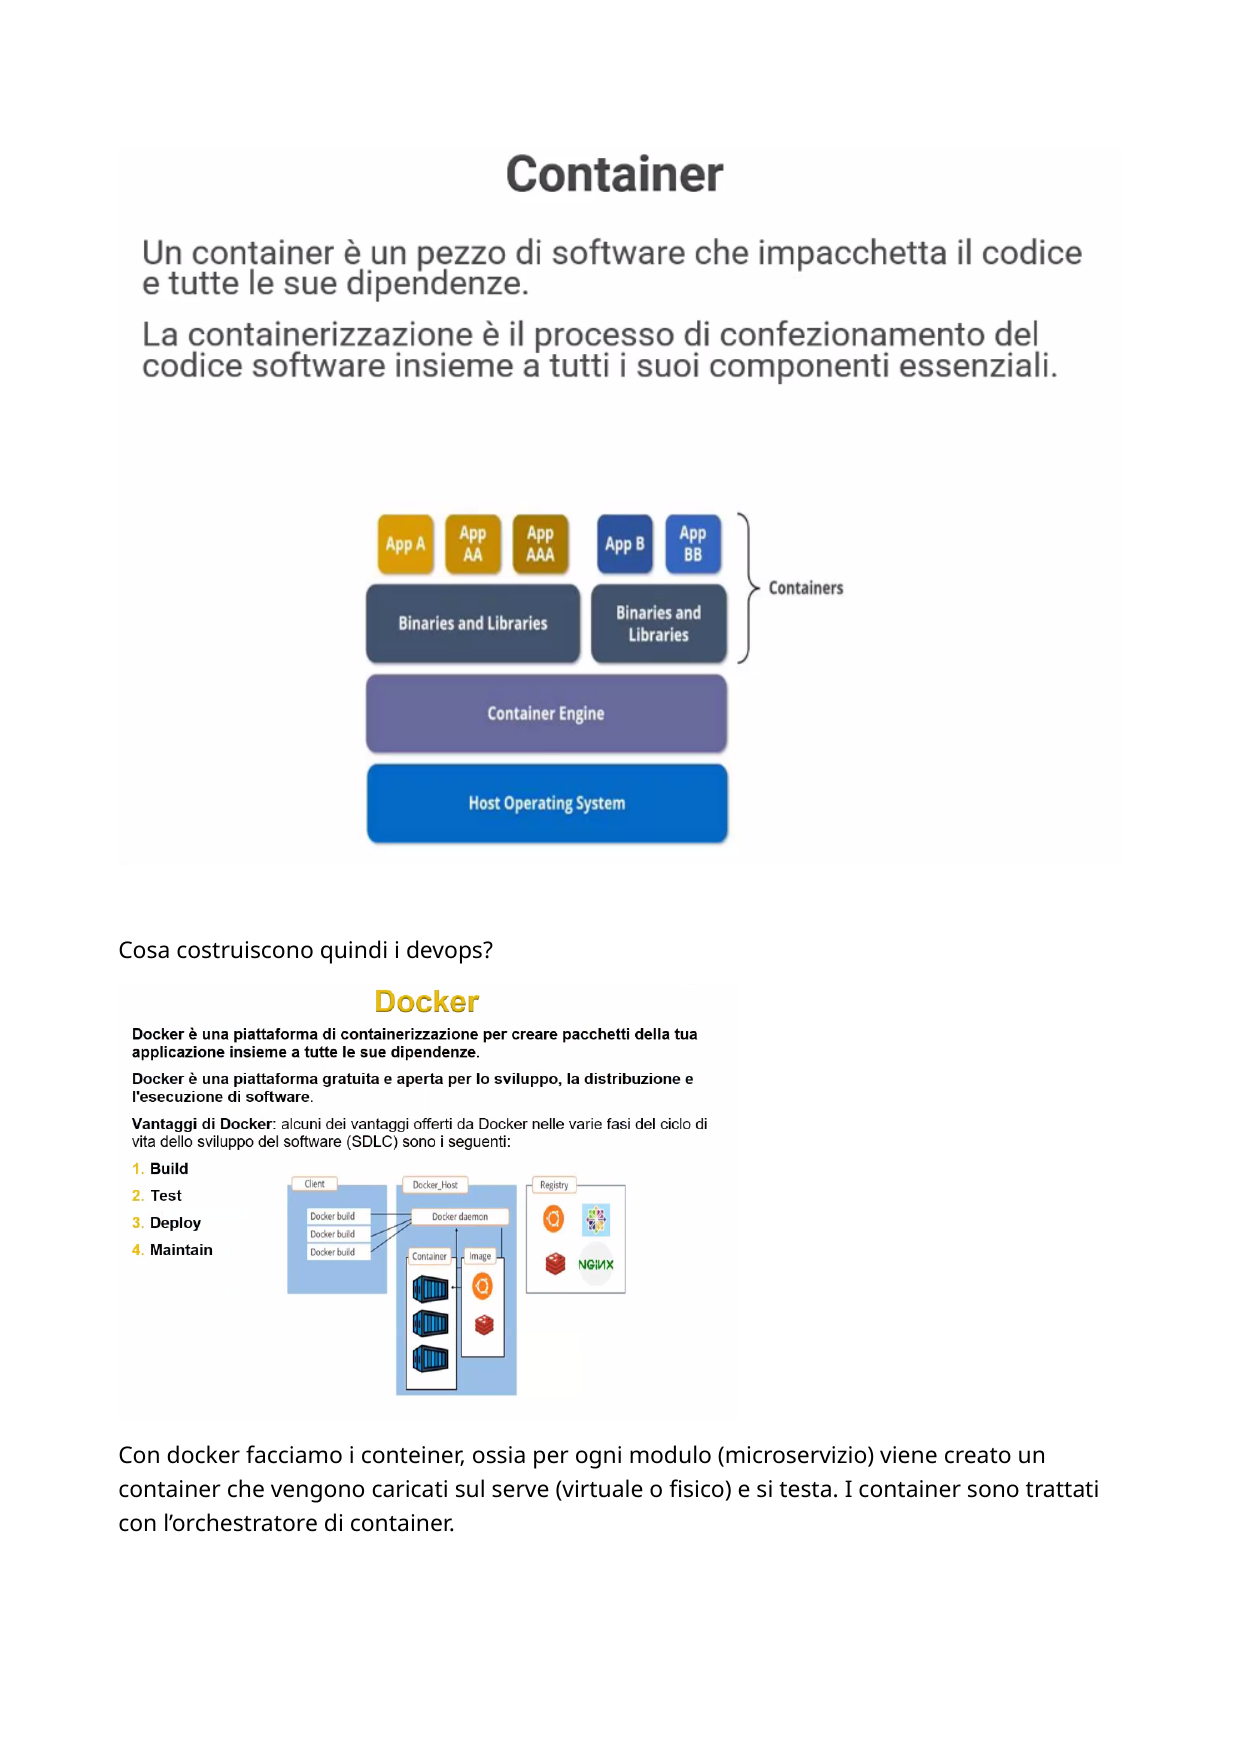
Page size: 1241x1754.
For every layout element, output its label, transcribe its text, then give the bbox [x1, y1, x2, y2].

text Cosa costruiscono quindi i devops? [118, 934, 1122, 966]
picture [118, 984, 738, 1421]
text Con docker facciamo i conteiner, ossia per ogni modulo (microservizio) viene creato un container che vengono caricati sul serve (virtuale o fisico) e si testa. I container sono trattati con l’orchestratore di container. [118, 1439, 1122, 1538]
picture [118, 147, 1123, 865]
